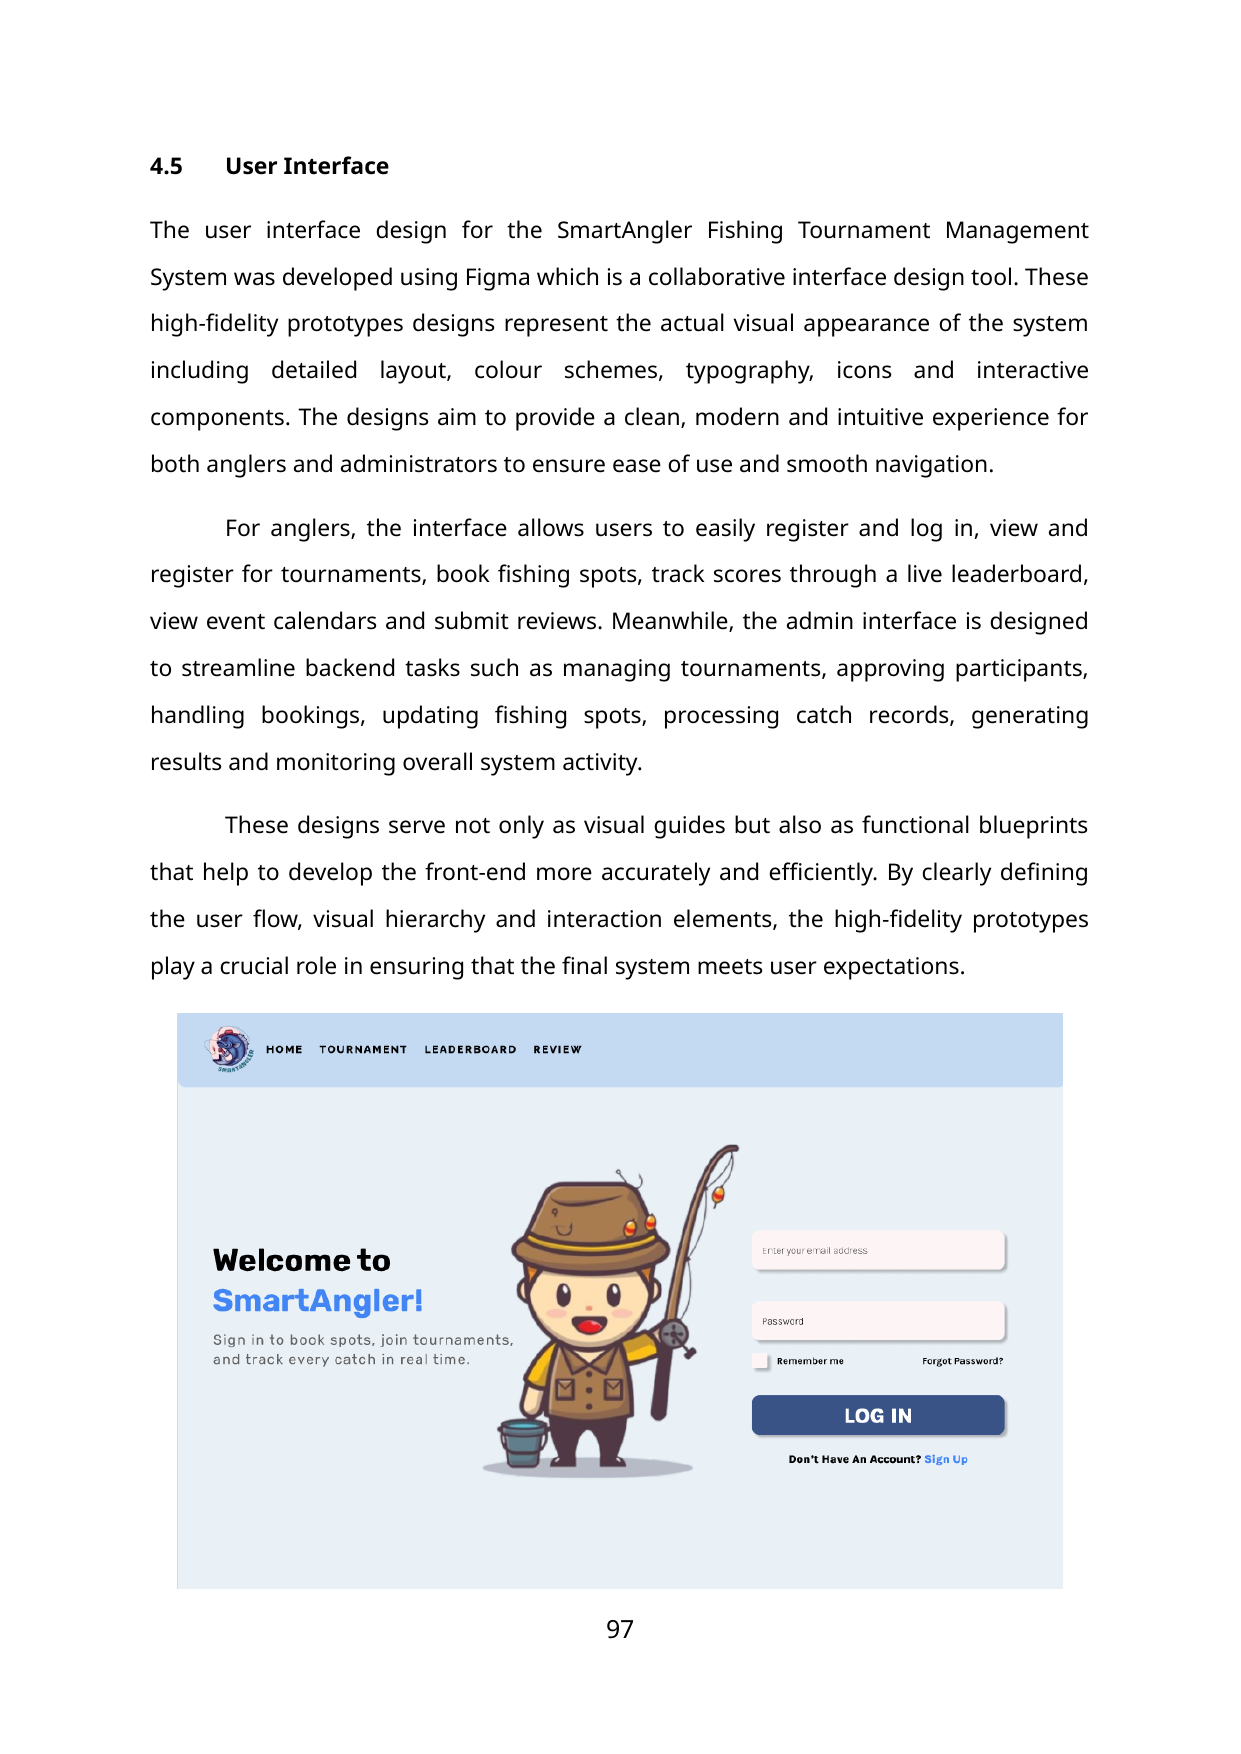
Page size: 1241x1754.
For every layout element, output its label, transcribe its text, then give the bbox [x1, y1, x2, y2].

text These designs serve not only as visual guides but also as functional blueprints that help to develop the front-end more accurately and efficiently. By clearly defining the user flow, visual hierarchy and interaction elements, the high-fidelity prototypes play a crucial role in ensuring that the final system meets user expectations. [150, 809, 1090, 981]
picture [177, 1013, 1063, 1589]
text The user interface design for the SmartAngler Fishing Tournament Management System was developed using Figma which is a collaborative interface design tool. These high-fidelity prototypes designs represent the actual visual appearance of the system including detailed layout, colour schemes, typography, icons and interactive components. The designs aim to provide a clean, modern and intuitive experience for both anglers and administrators to ensure ease of use and smooth navigation. [150, 213, 1090, 479]
list User Interface [150, 150, 1090, 181]
text For anglers, the interface allows users to easily register and log in, view and register for tournaments, book fishing spots, track scores through a live leaderboard, view event calendars and submit reviews. Meanwhile, the admin interface is designed to streamline backend tasks such as managing tournaments, approving participants, handling bookings, updating fishing spots, processing catch records, generating results and monitoring overall system activity. [150, 511, 1090, 777]
